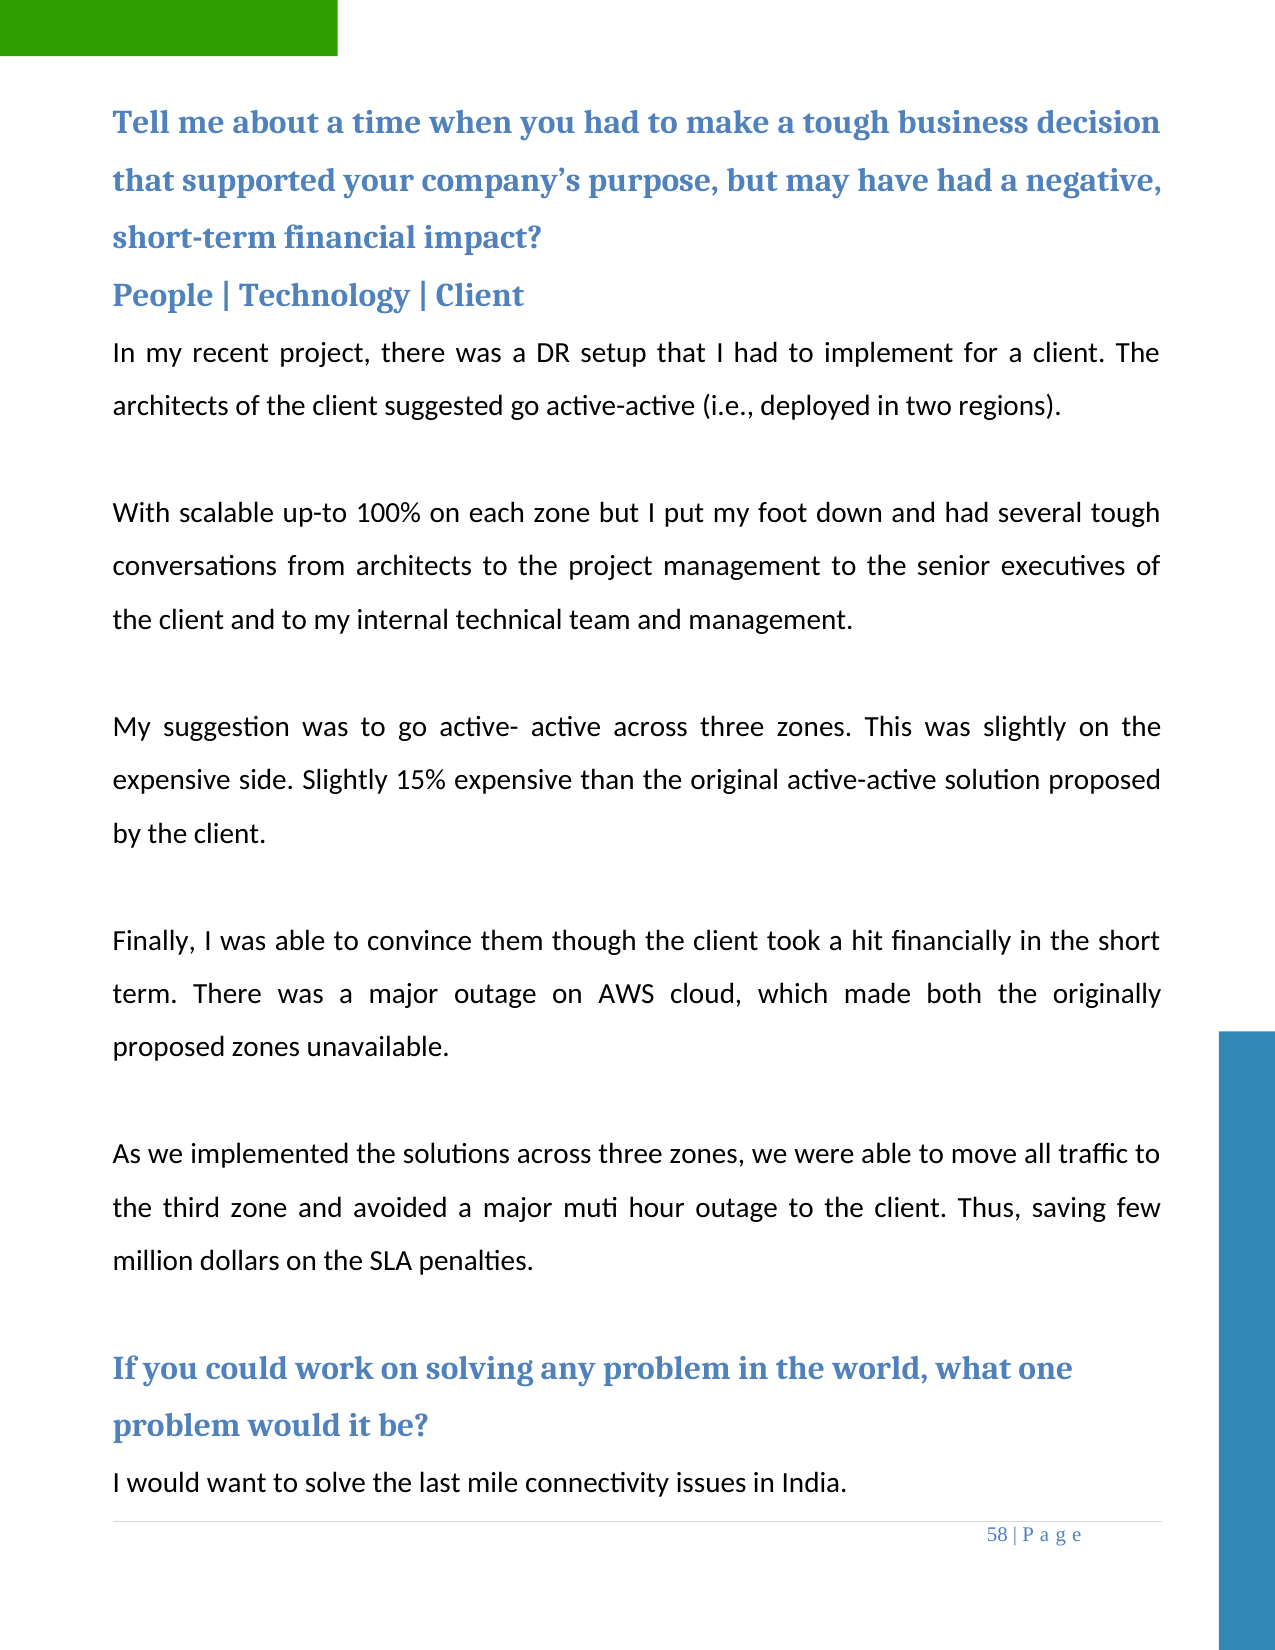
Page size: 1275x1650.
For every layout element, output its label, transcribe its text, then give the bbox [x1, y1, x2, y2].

text People | Technology | Client [112, 276, 1162, 314]
text With scalable up-to 100% on each zone but I put my foot down and had several tough conversations from architects to the project management to the senior executives of the client and to my internal technical team and management. [112, 494, 1162, 637]
text My suggestion was to go active- active across three zones. This was slightly on the expensive side. Slightly 15% expensive than the original active-active solution proposed by the client. [112, 708, 1162, 850]
text Tell me about a time when you had to make a tough business decision that supported your company’s purpose, but may have had a negative, short-term financial impact? [112, 104, 1162, 257]
text In my recent project, there was a DR setup that I had to implement for a client. The architects of the client suggested go active-active (i.e., deployed in two regions). [112, 334, 1162, 423]
text Finally, I was able to convince them though the client took a hit financially in the short term. There was a major outage on AWS cloud, which made both the originally proposed zones unavailable. [112, 922, 1162, 1064]
text If you could work on solving any problem in the world, what one problem would it be? [112, 1349, 1162, 1445]
text As we implemented the solutions across three zones, we were able to move all traffic to the third zone and avoided a major muti hour outage to the client. Thus, saving few million dollars on the SLA penalties. [112, 1135, 1162, 1278]
text I would want to solve the last mile connectivity issues in India. [112, 1464, 1162, 1500]
